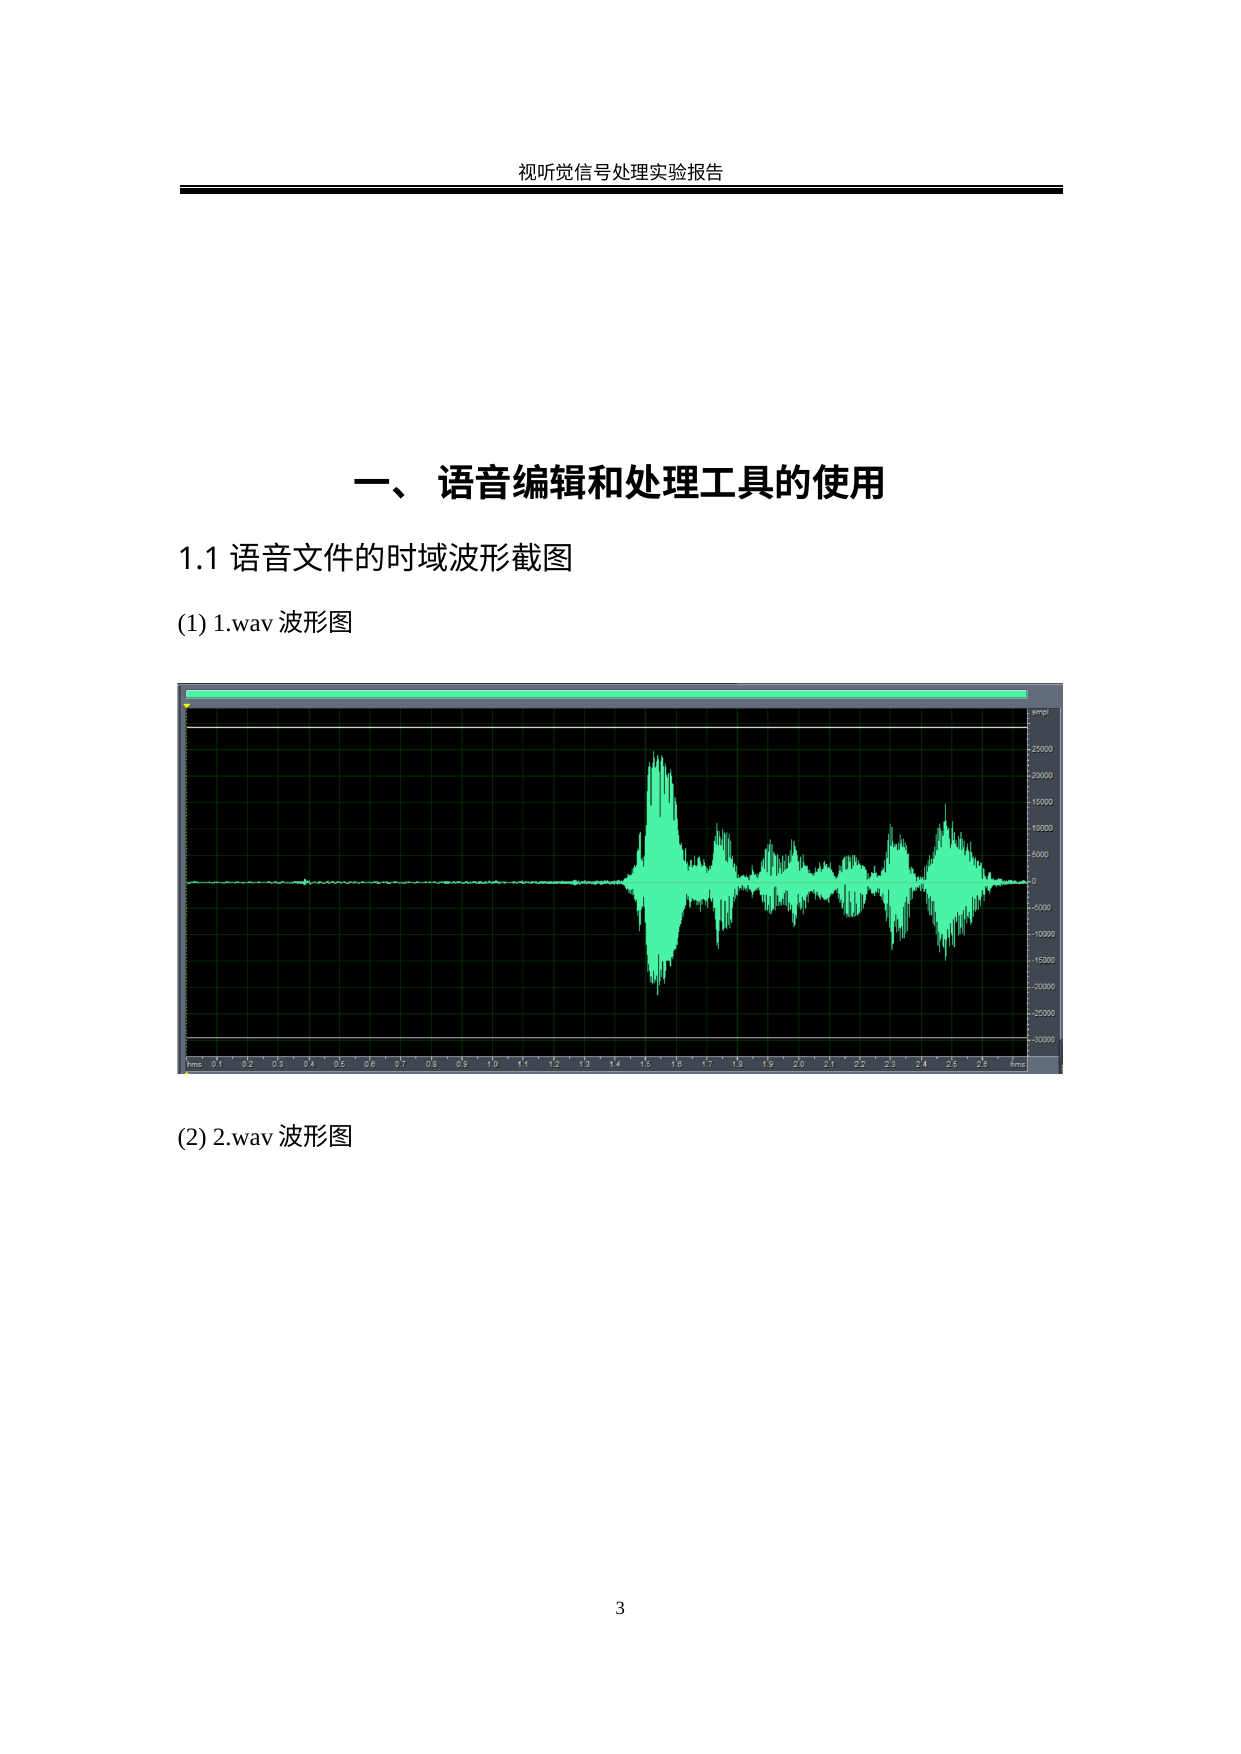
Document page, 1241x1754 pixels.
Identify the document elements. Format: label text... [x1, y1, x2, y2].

text (1) 1.wav波形图 [177, 603, 1063, 639]
picture [177, 683, 1063, 1074]
subtitle 一、 语音编辑和处理工具的使用 [177, 430, 1063, 513]
text (2) 2.wav波形图 [177, 1117, 1063, 1153]
subtitle 1.1 语音文件的时域波形截图 [177, 538, 1063, 578]
